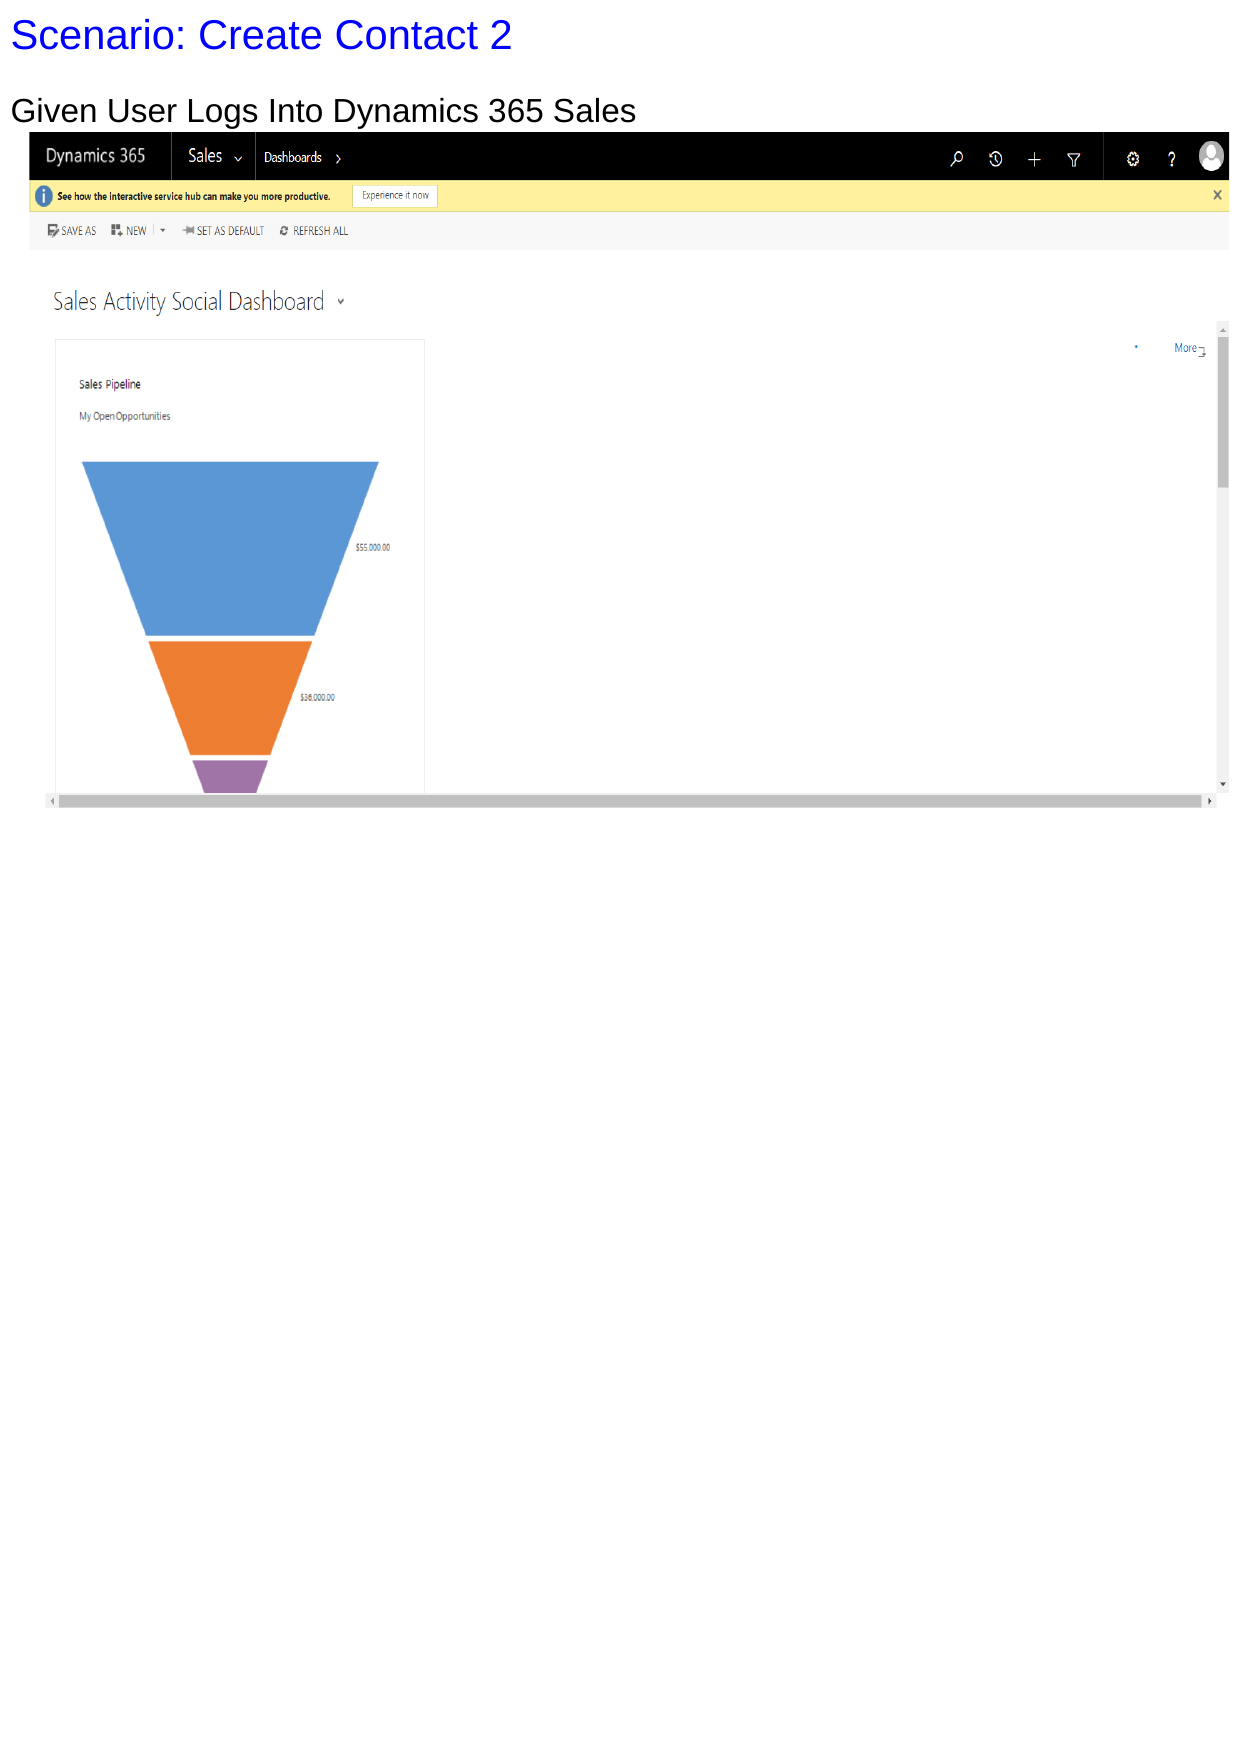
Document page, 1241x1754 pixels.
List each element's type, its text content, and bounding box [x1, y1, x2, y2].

picture [29, 132, 1230, 808]
